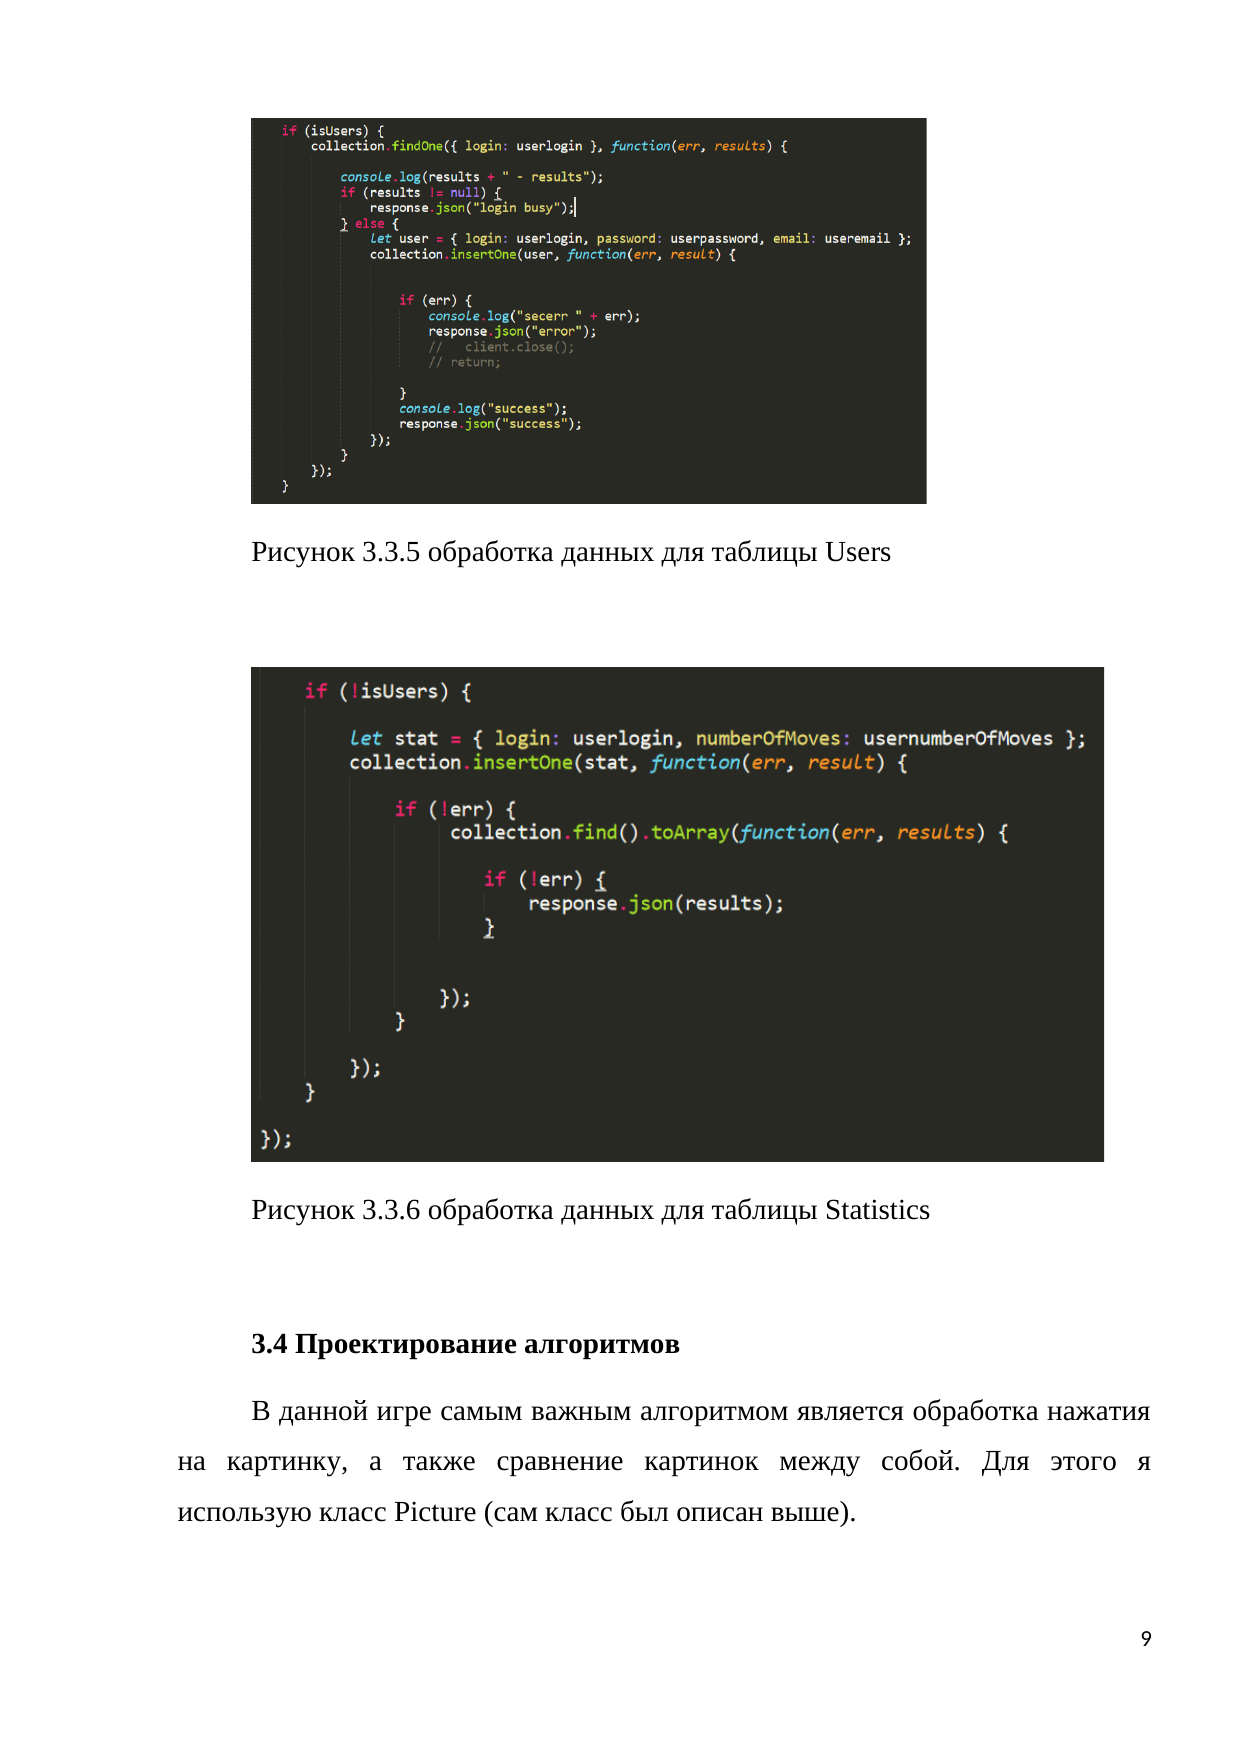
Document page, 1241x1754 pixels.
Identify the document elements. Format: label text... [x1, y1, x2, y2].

text Рисунок 3.3.6 обработка данных для таблицы Statistics [177, 1192, 1152, 1226]
text В данной игре самым важным алгоритмом является обработка нажатия на картинку, а также сравнение картинок между собой. Для этого я использую класс Picture (сам класс был описан выше). [177, 1393, 1152, 1527]
text 3.4 Проектирование алгоритмов [177, 1326, 1152, 1359]
picture [251, 667, 1105, 1162]
text Рисунок 3.3.5 обработка данных для таблицы Users [177, 534, 1152, 567]
picture [251, 118, 927, 504]
